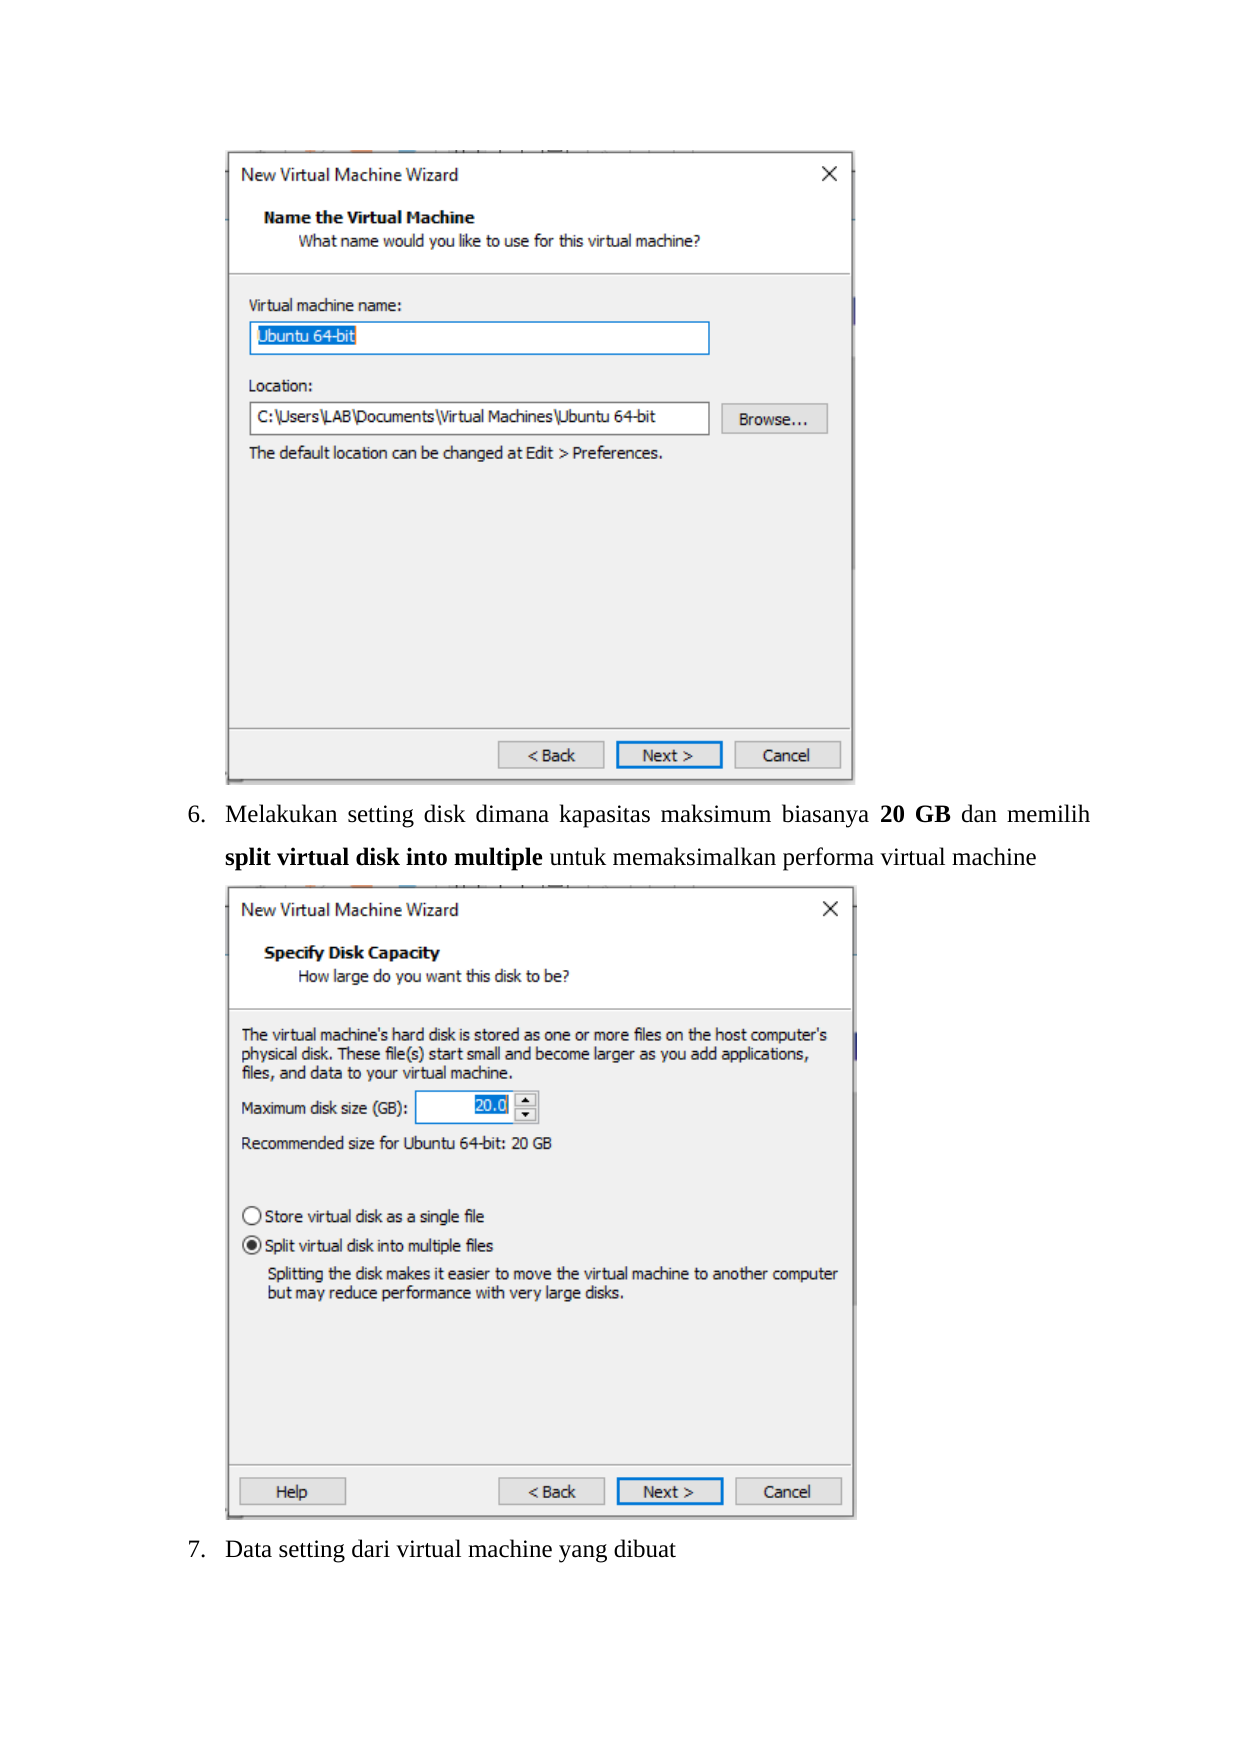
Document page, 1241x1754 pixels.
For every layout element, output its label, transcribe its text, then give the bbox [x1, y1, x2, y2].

list Data setting dari virtual machine yang dibuat [187, 1534, 1090, 1562]
picture [225, 885, 857, 1520]
list Melakukan setting disk dimana kapasitas maksimum biasanya 20 GB dan memilih split virtual disk into multiple untuk memaksimalkan performa virtual machine [187, 799, 1090, 871]
picture [225, 150, 856, 785]
